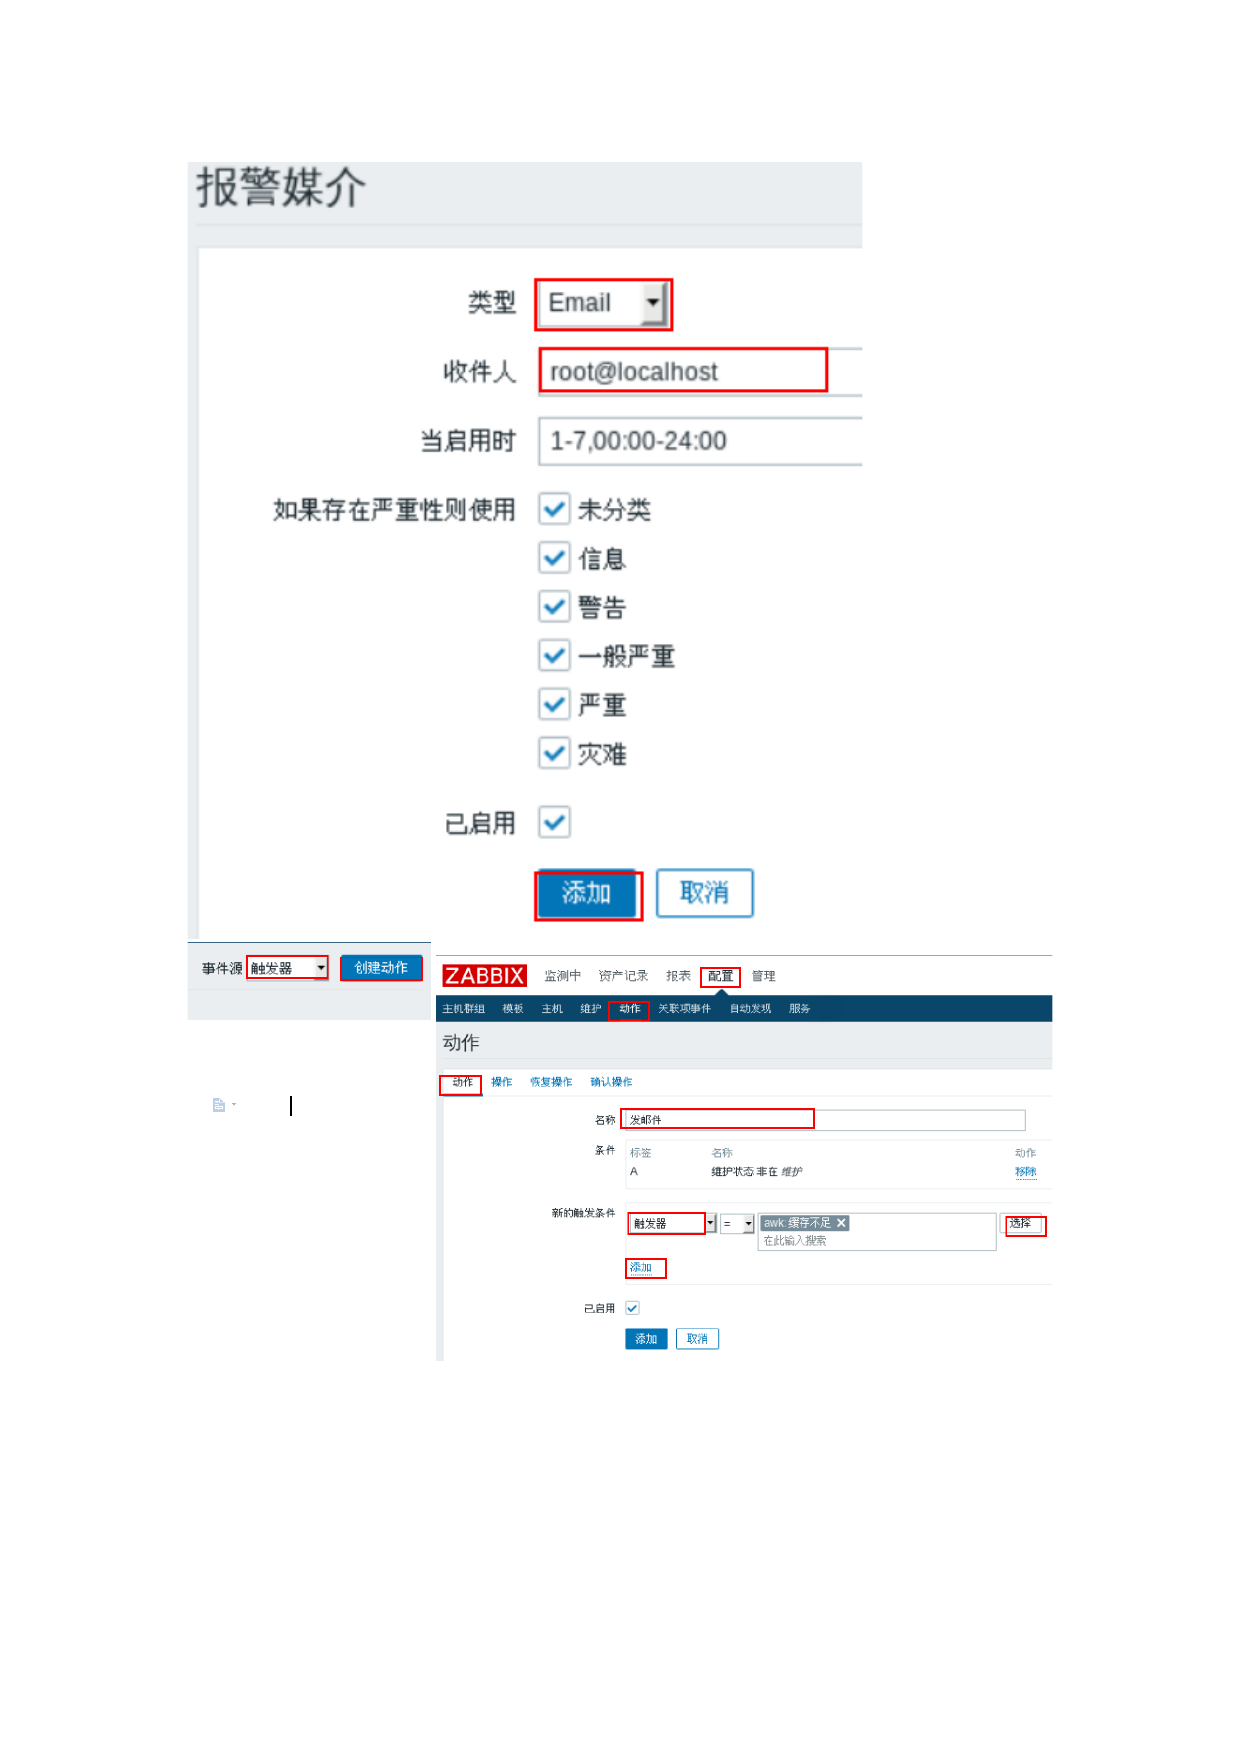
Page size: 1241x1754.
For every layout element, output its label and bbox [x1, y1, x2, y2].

picture [187, 162, 863, 939]
picture [187, 942, 1053, 1361]
